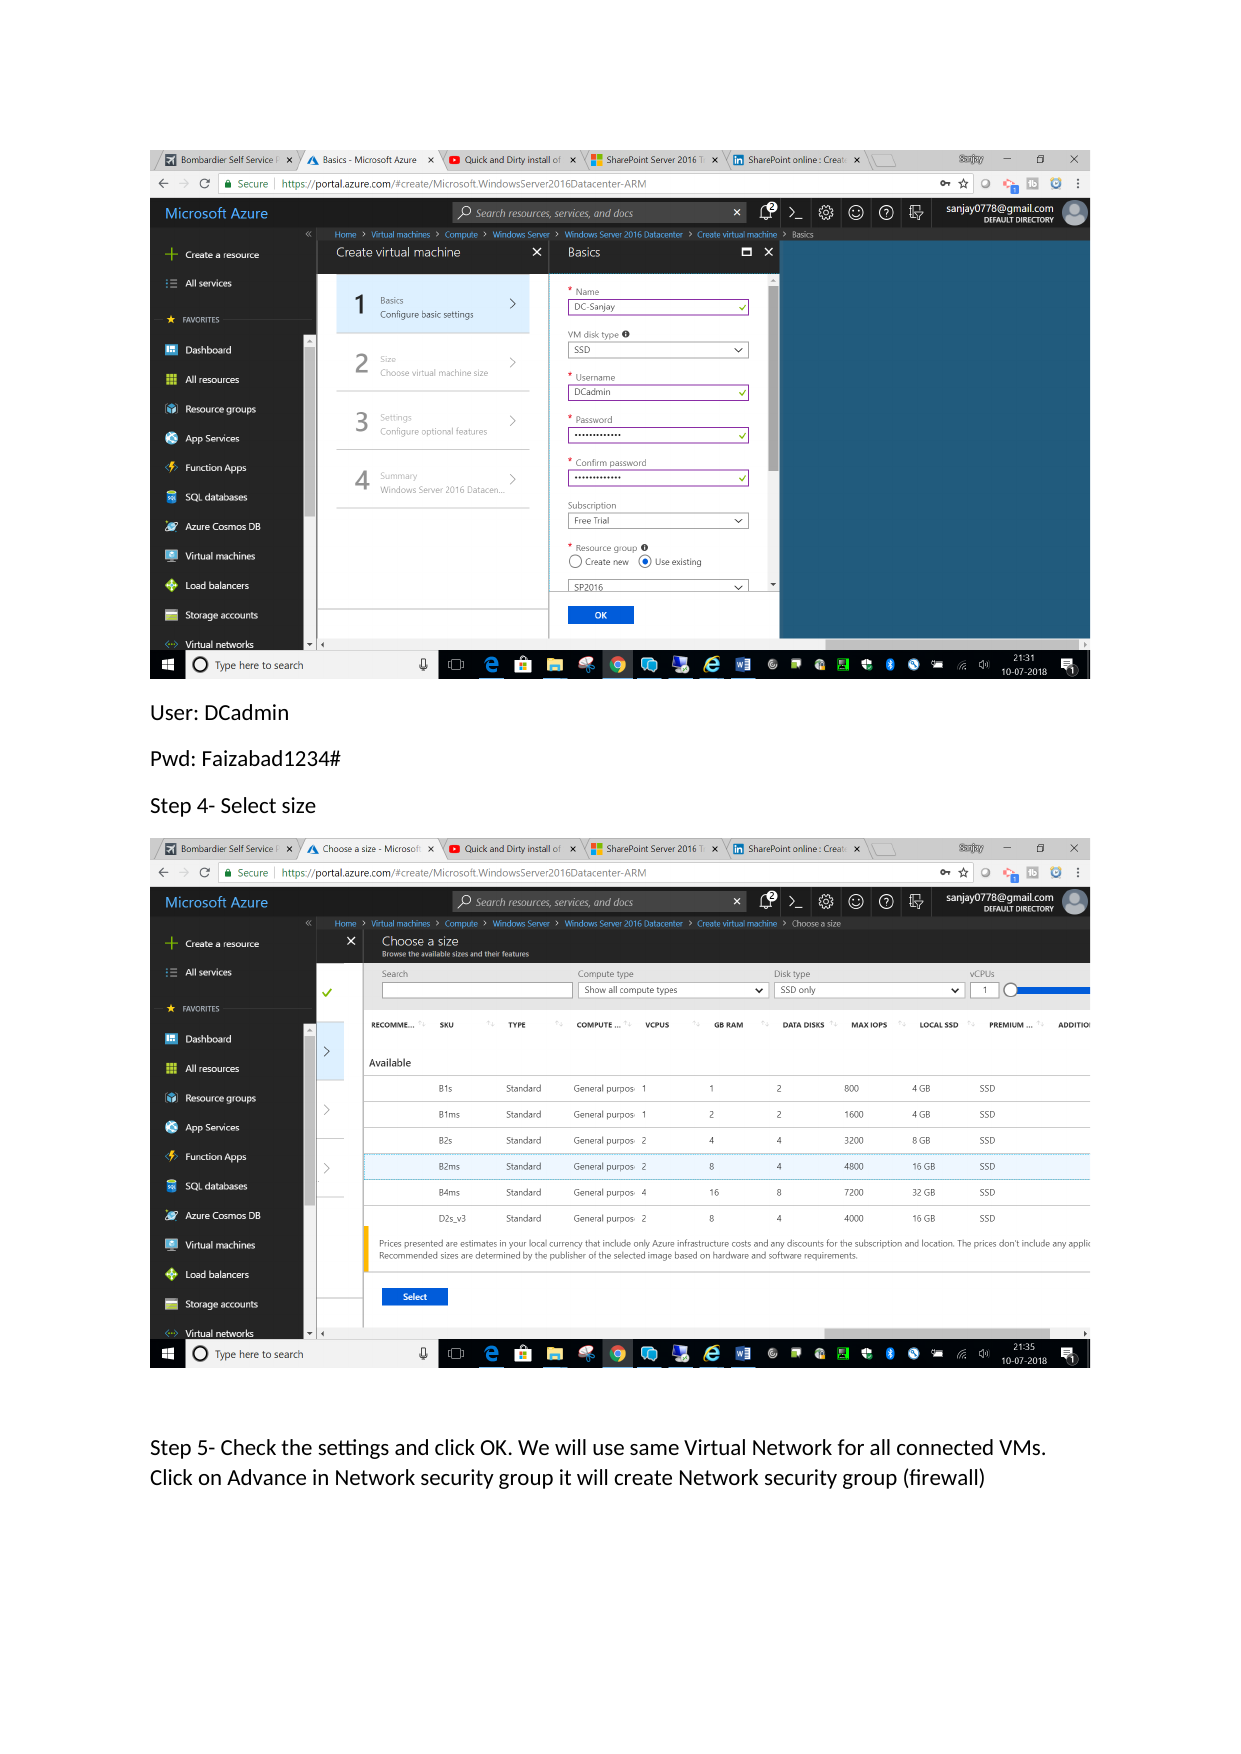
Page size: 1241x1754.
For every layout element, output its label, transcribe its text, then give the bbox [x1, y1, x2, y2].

text Pwd: Faizabad1234# [150, 744, 1090, 773]
picture [150, 838, 1091, 1368]
text Step 5- Check the settings and click OK. We will use same Virtual Network for all connected VMs. Click on Advance in Network security group it will create Network security group (firewall) [150, 1433, 1090, 1491]
text User: DCadmin [150, 698, 1090, 726]
text Step 4- Select size [150, 791, 1090, 819]
picture [150, 150, 1091, 679]
